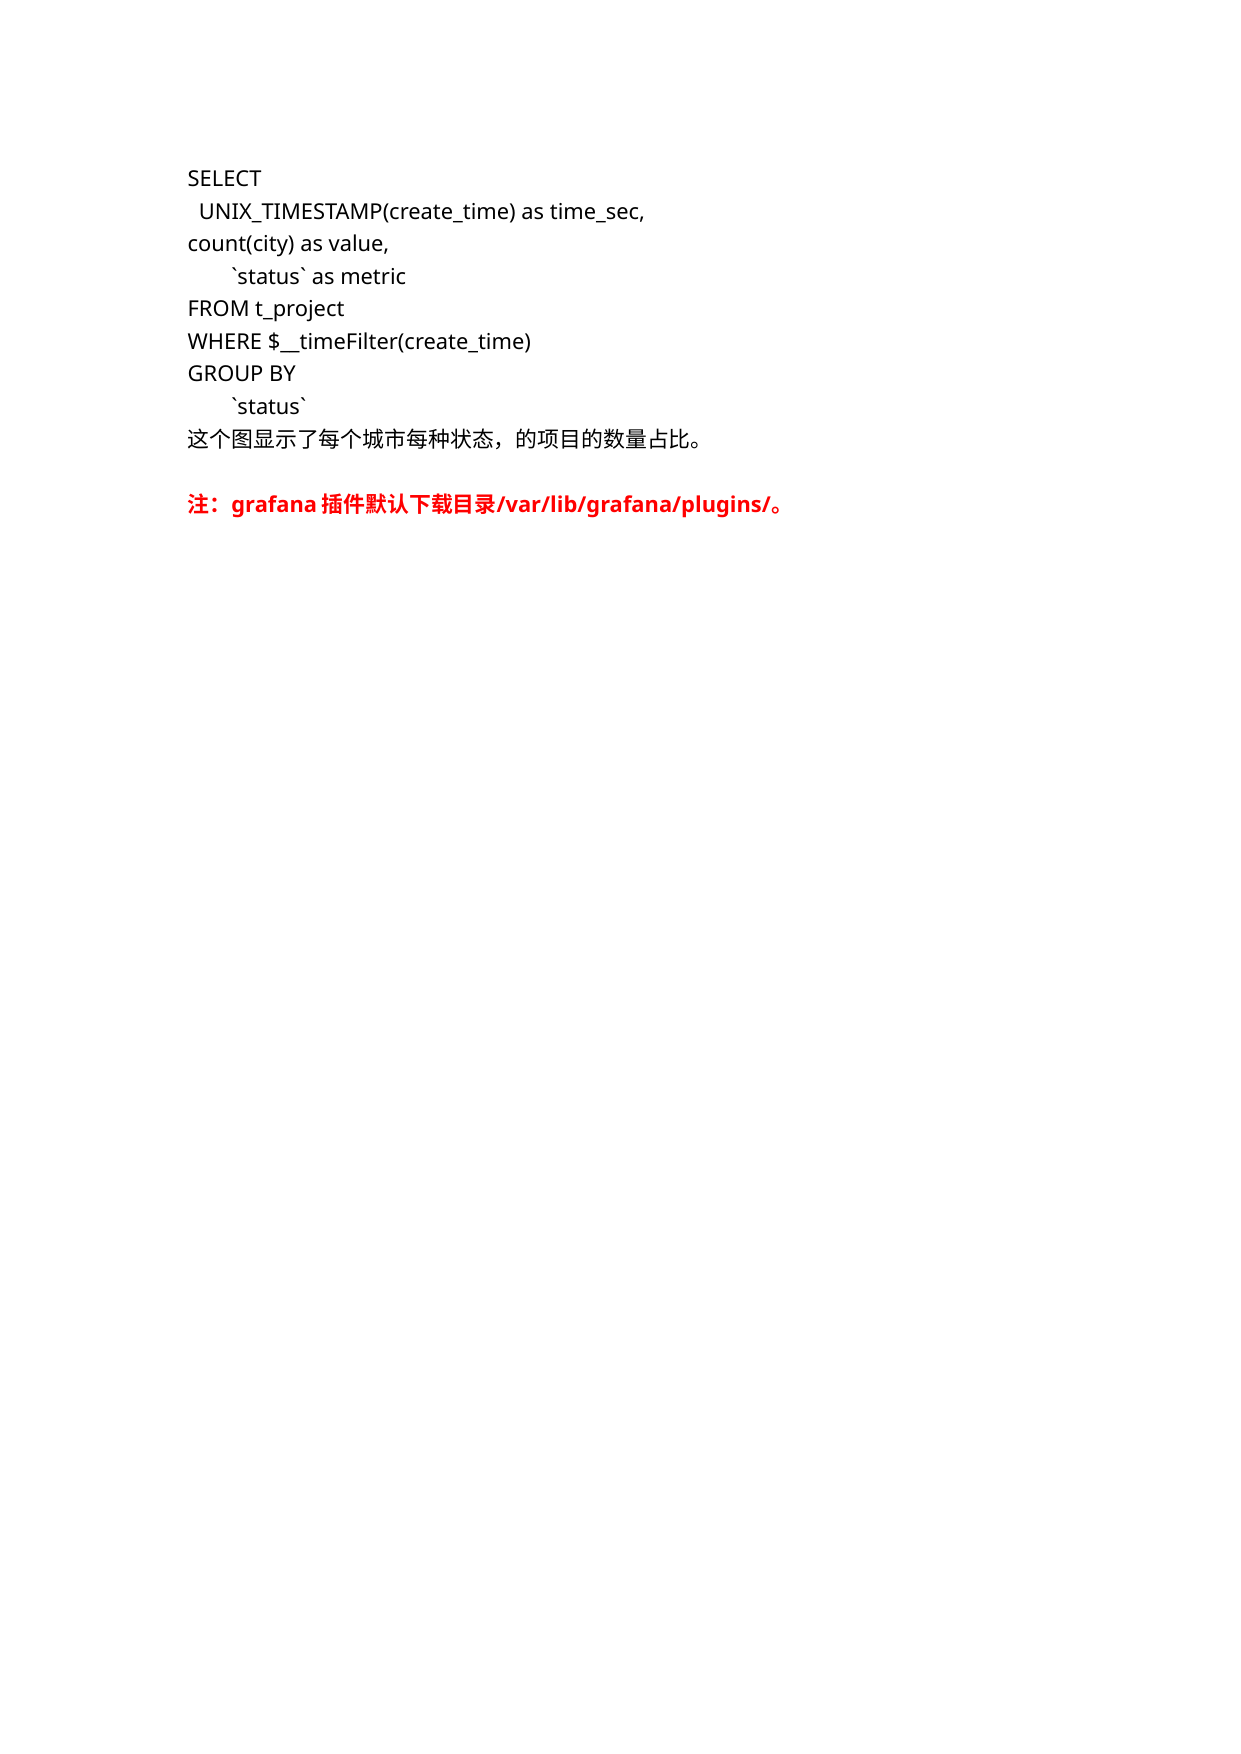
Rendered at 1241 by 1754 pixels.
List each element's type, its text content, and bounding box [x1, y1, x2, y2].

text GROUP BY [187, 357, 1053, 389]
text FROM t_project [187, 292, 1053, 324]
text 这个图显示了每个城市每种状态，的项目的数量占比。 [187, 422, 1053, 454]
text 注：grafana插件默认下载目录/var/lib/grafana/plugins/。 [187, 487, 1053, 519]
text UNIX_TIMESTAMP(create_time) as time_sec, [187, 194, 1053, 227]
text count(city) as value, [187, 227, 1053, 259]
text `status` as metric [187, 259, 1053, 292]
text WHERE $__timeFilter(create_time) [187, 324, 1053, 357]
text SELECT [187, 162, 1053, 194]
text `status` [187, 389, 1053, 422]
